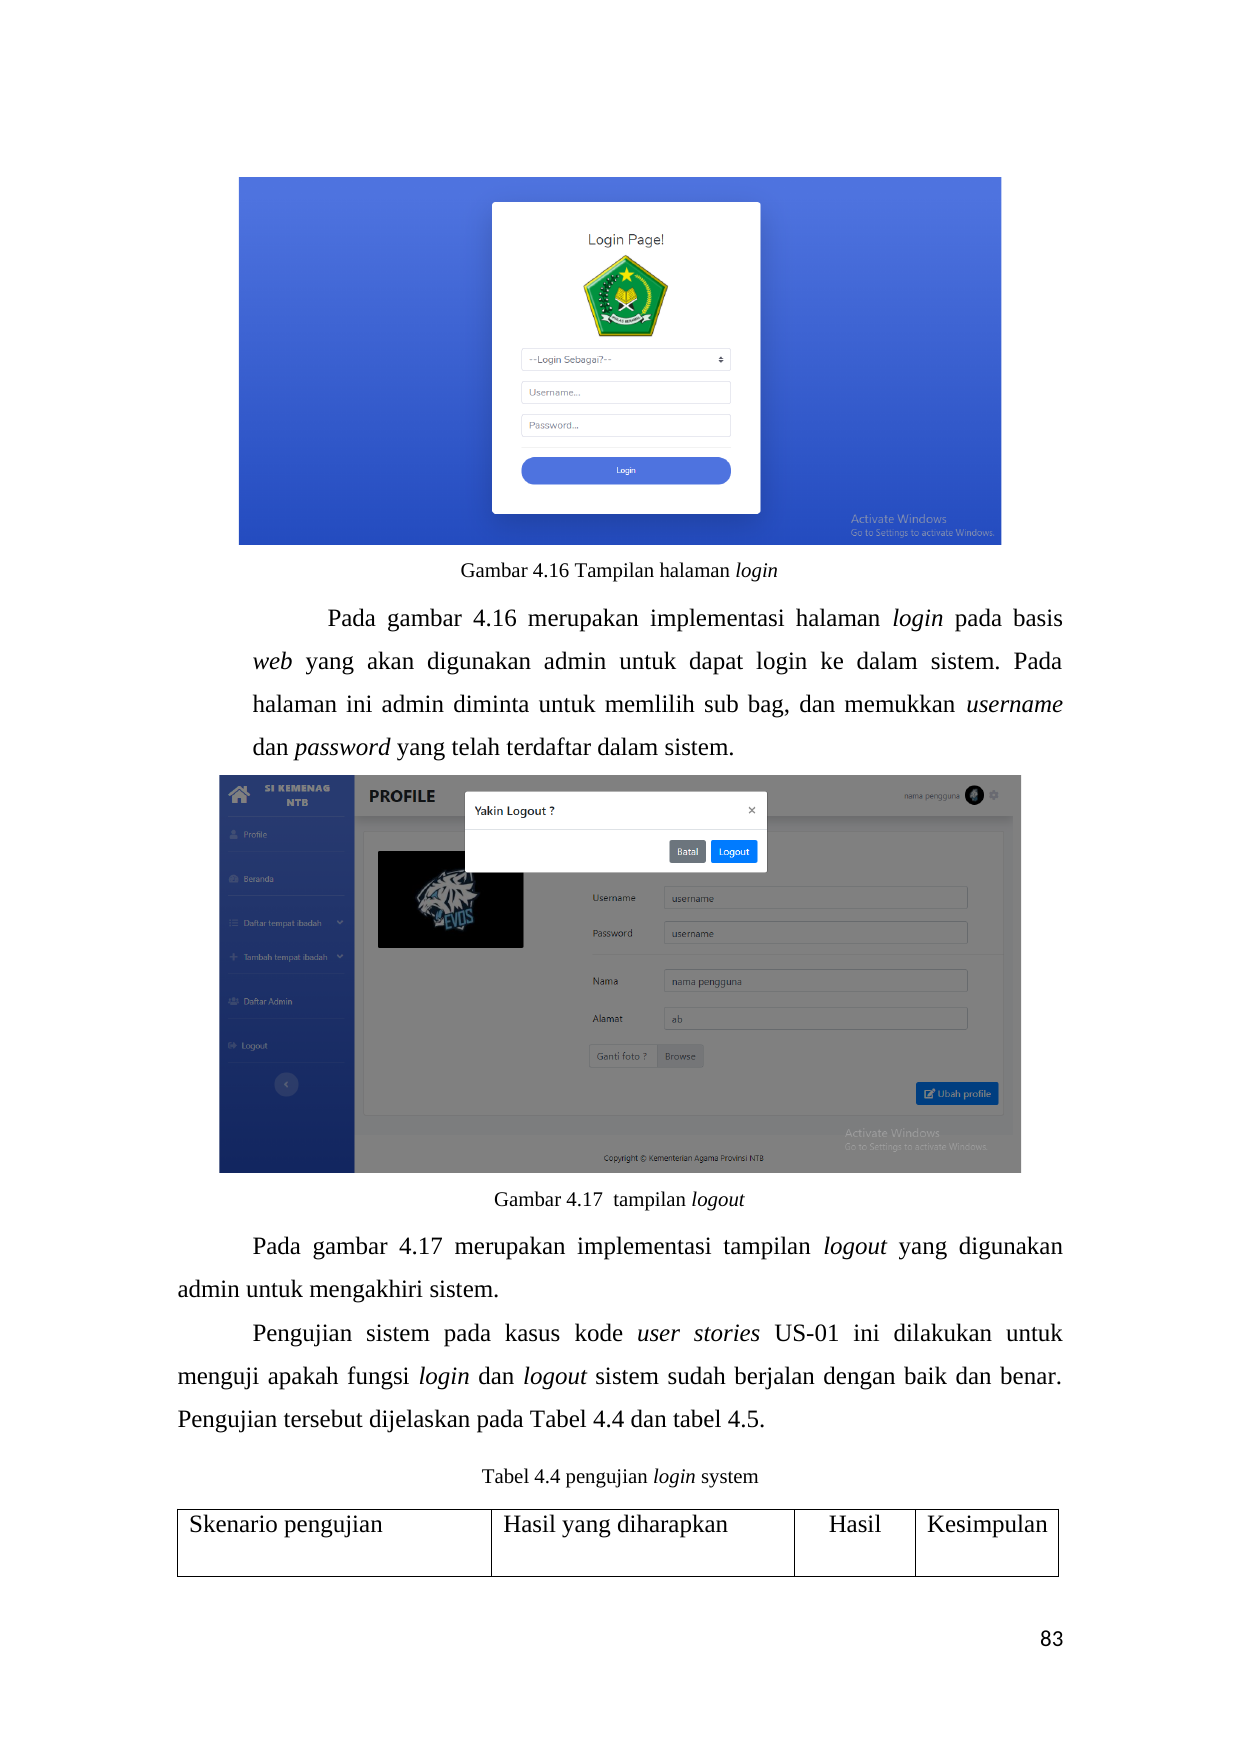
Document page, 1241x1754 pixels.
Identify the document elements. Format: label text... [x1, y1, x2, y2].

text Tabel 4.4 pengujian login system [177, 1464, 1063, 1488]
list Pada gambar 4.17 merupakan implementasi tampilan logout yang digunakan admin untuk mengakhiri sistem. [177, 1231, 1063, 1303]
picture [238, 177, 1002, 545]
text Pada gambar 4.16 merupakan implementasi halaman login pada basis web yang akan digunakan admin untuk dapat login ke dalam sistem. Pada halaman ini admin diminta untuk memlilih sub bag, dan memukkan username dan password yang telah terdaftar dalam sistem. [252, 603, 1063, 761]
text Gambar 4.16 Tampilan halaman login [177, 558, 1063, 582]
table_header Hasil pengujian [795, 1510, 915, 1576]
text Gambar 4.17 tampilan logout [177, 1186, 1063, 1211]
picture [219, 775, 1022, 1173]
table_header Skenario pengujian [178, 1510, 491, 1576]
table_header Kesimpulan [916, 1510, 1058, 1576]
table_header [492, 1510, 794, 1576]
list Pengujian sistem pada kasus kode user stories US-01 ini dilakukan untuk menguji apakah fungsi login dan logout sistem sudah berjalan dengan baik dan benar. Pengujian tersebut dijelaskan pada Tabel 4.4 dan tabel 4.5. [177, 1318, 1063, 1433]
